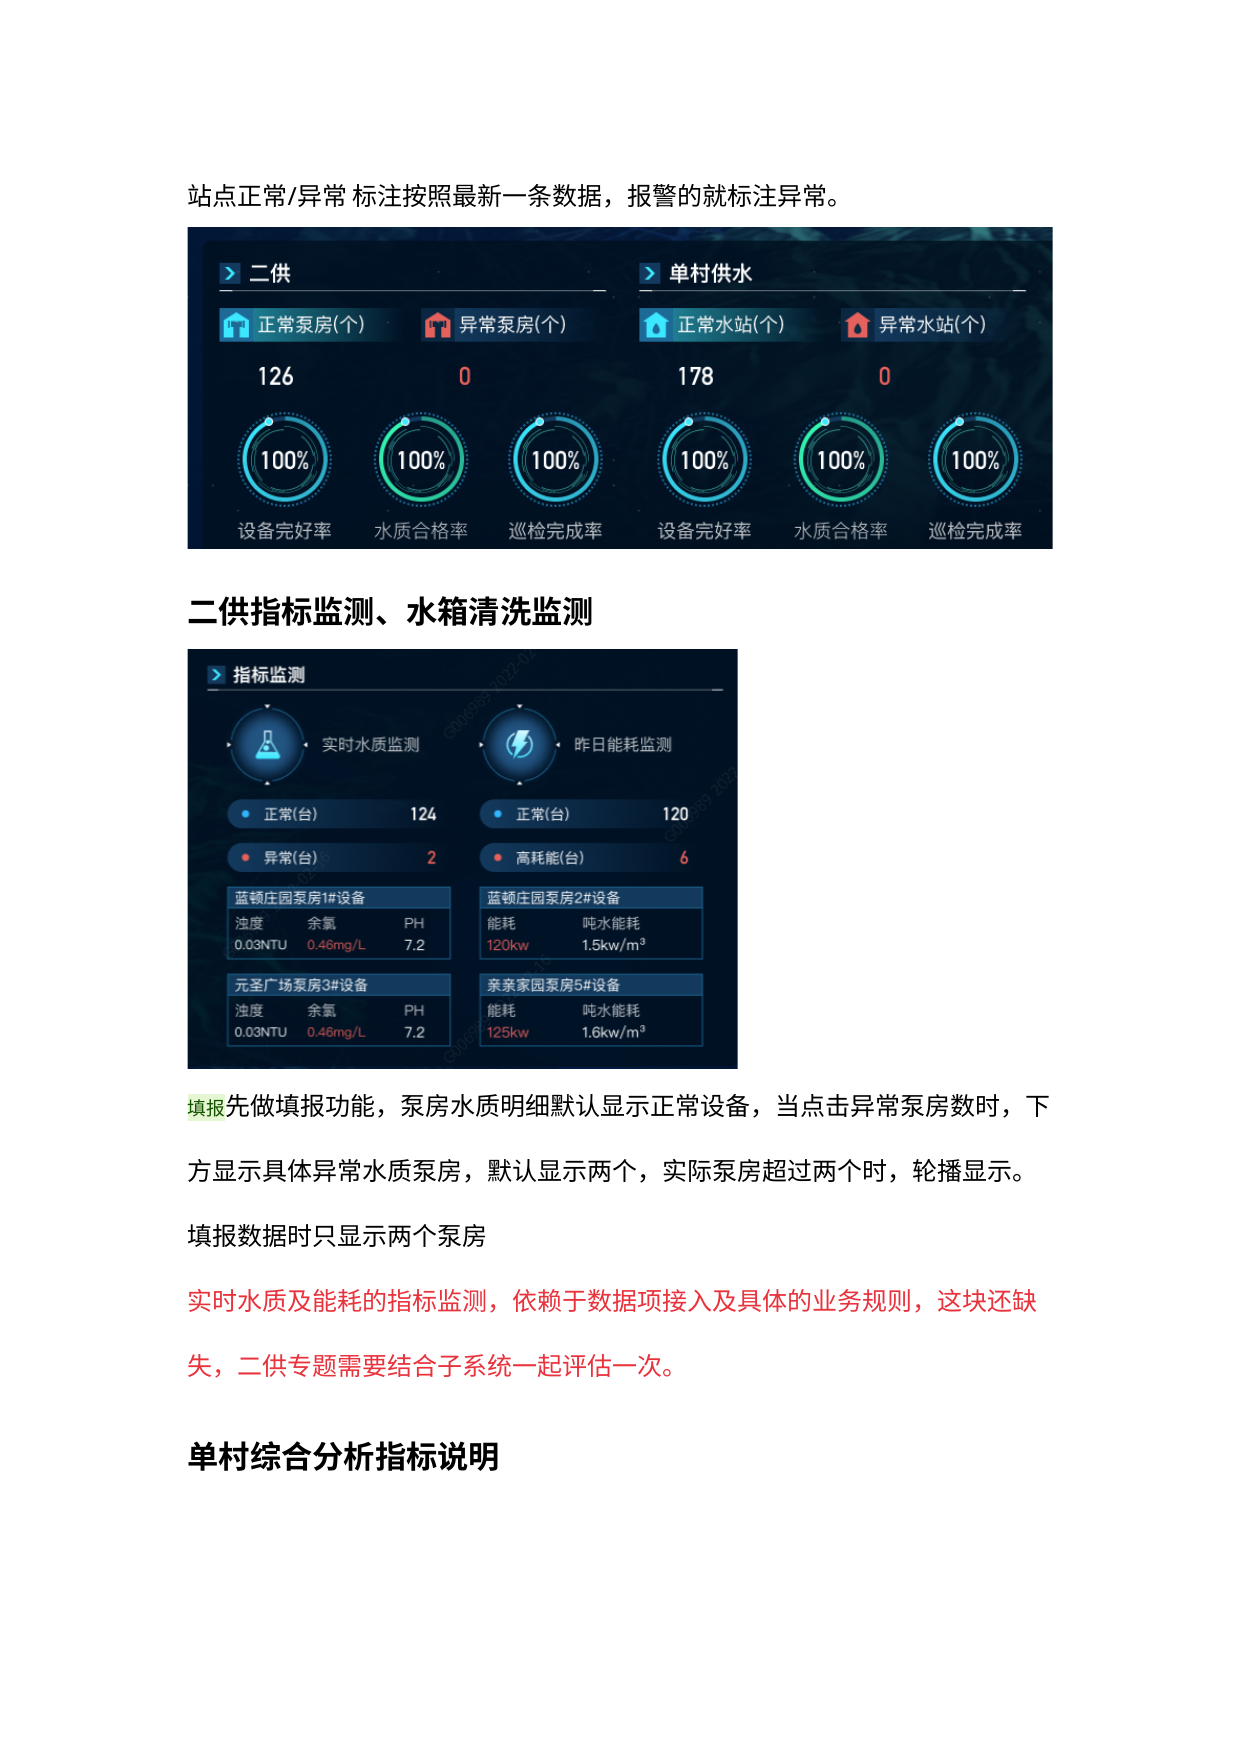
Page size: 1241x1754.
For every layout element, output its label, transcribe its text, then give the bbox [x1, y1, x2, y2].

picture [187, 649, 738, 1069]
text 实时水质及能耗的指标监测，依赖于数据项接入及具体的业务规则，这块还缺失，二供专题需要结合子系统一起评估一次。 [187, 1267, 1053, 1397]
picture [187, 227, 1053, 549]
text 二供指标监测、水箱清洗监测 [187, 577, 1053, 642]
text 单村综合分析指标说明 [187, 1422, 1053, 1487]
text 填报先做填报功能，泵房水质明细默认显示正常设备，当点击异常泵房数时，下方显示具体异常水质泵房，默认显示两个，实际泵房超过两个时，轮播显示。填报数据时只显示两个泵房 [187, 1072, 1053, 1267]
text 站点正常/异常 标注按照最新一条数据，报警的就标注异常。 [187, 162, 1053, 227]
